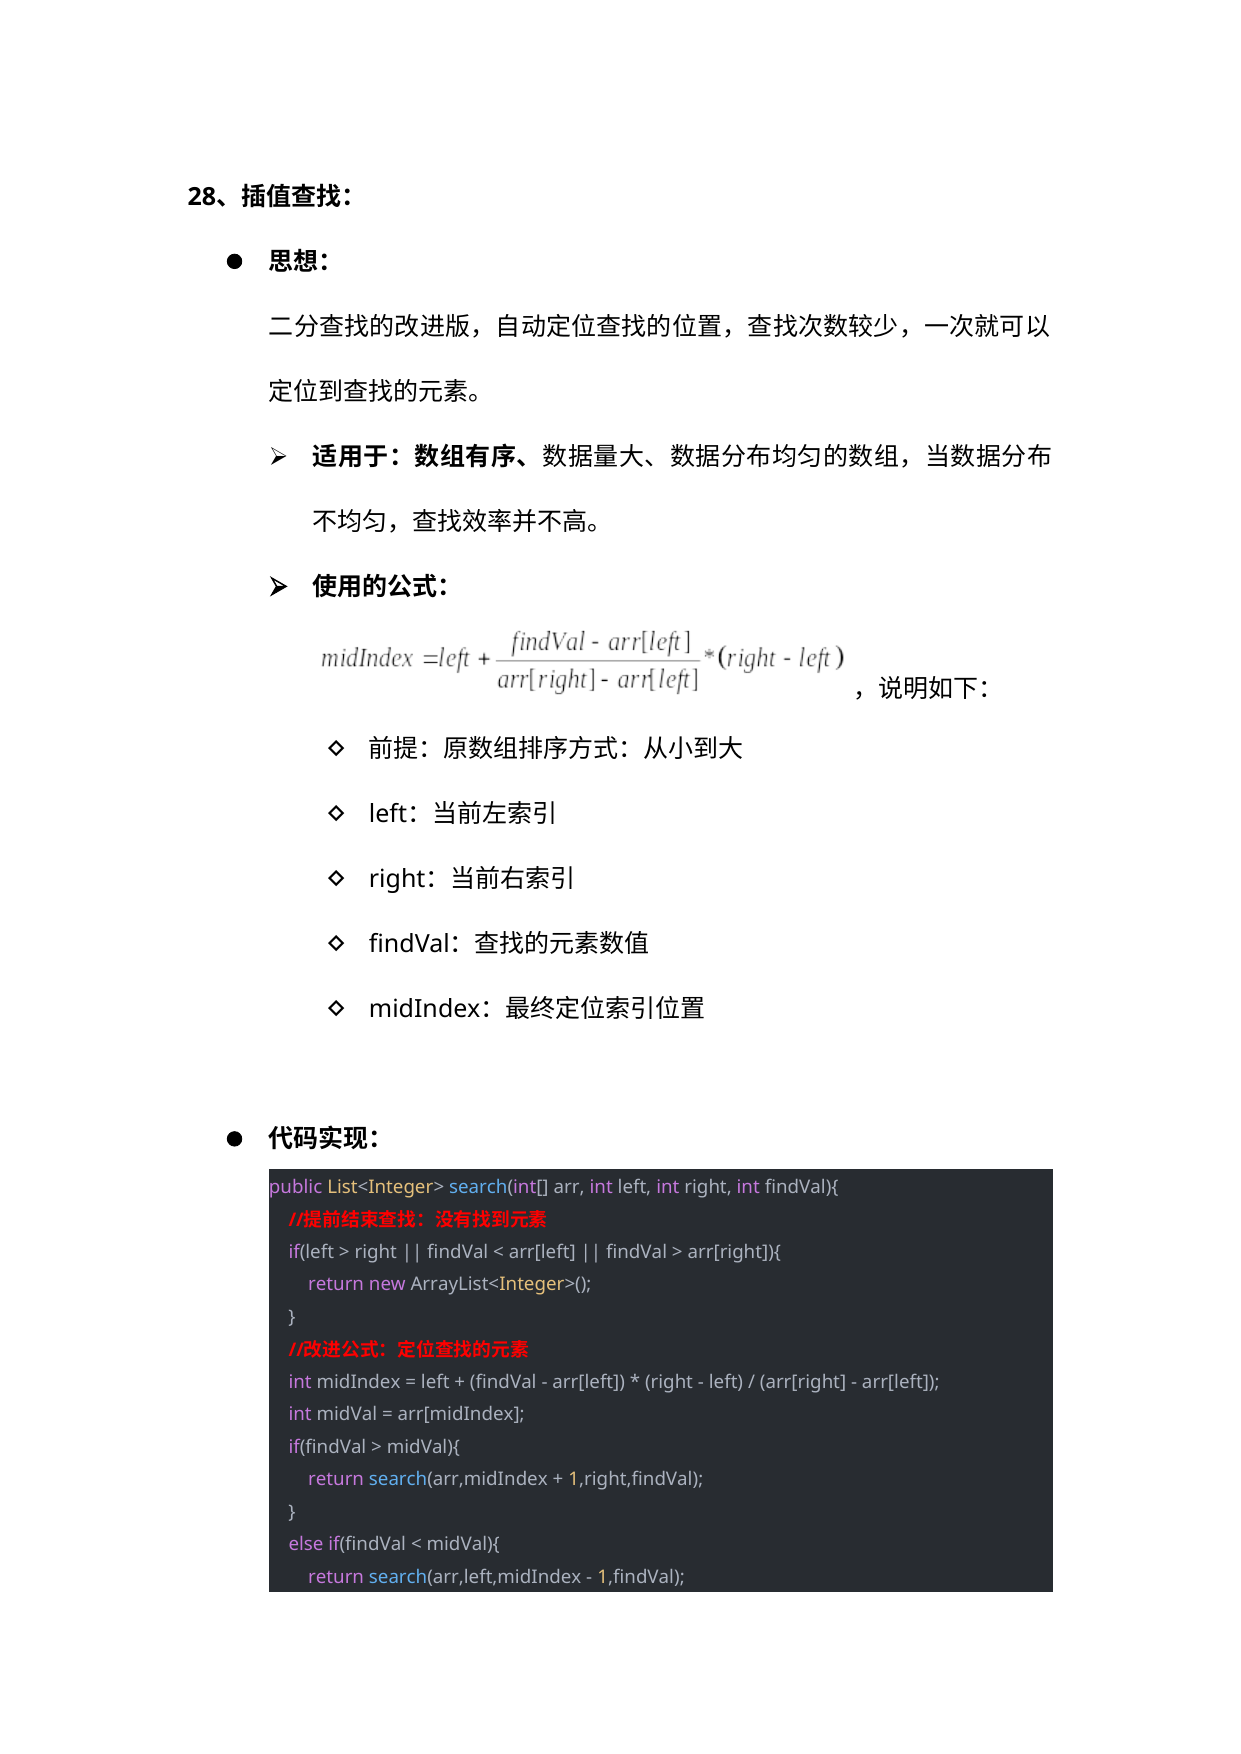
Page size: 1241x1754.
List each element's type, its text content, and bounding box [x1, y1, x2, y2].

list left：当前左索引 [325, 779, 1053, 844]
list 插值查找： [187, 162, 1053, 227]
list findVal：查找的元素数值 [325, 909, 1053, 974]
list 二分查找的改进版，自动定位查找的位置，查找次数较少，一次就可以定位到查找的元素。 [269, 292, 1053, 422]
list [269, 1169, 1053, 1592]
list 使用的公式： [269, 552, 1053, 617]
list 思想： [225, 227, 1053, 292]
list midIndex：最终定位索引位置 [325, 974, 1053, 1039]
list 前提：原数组排序方式：从小到大 [325, 714, 1053, 779]
list ，说明如下： [269, 617, 1053, 714]
list 代码实现： [225, 1104, 1053, 1169]
list 适用于：数组有序、数据量大、数据分布均匀的数组，当数据分布不均匀，查找效率并不高。 [269, 422, 1053, 552]
list right：当前右索引 [325, 844, 1053, 909]
